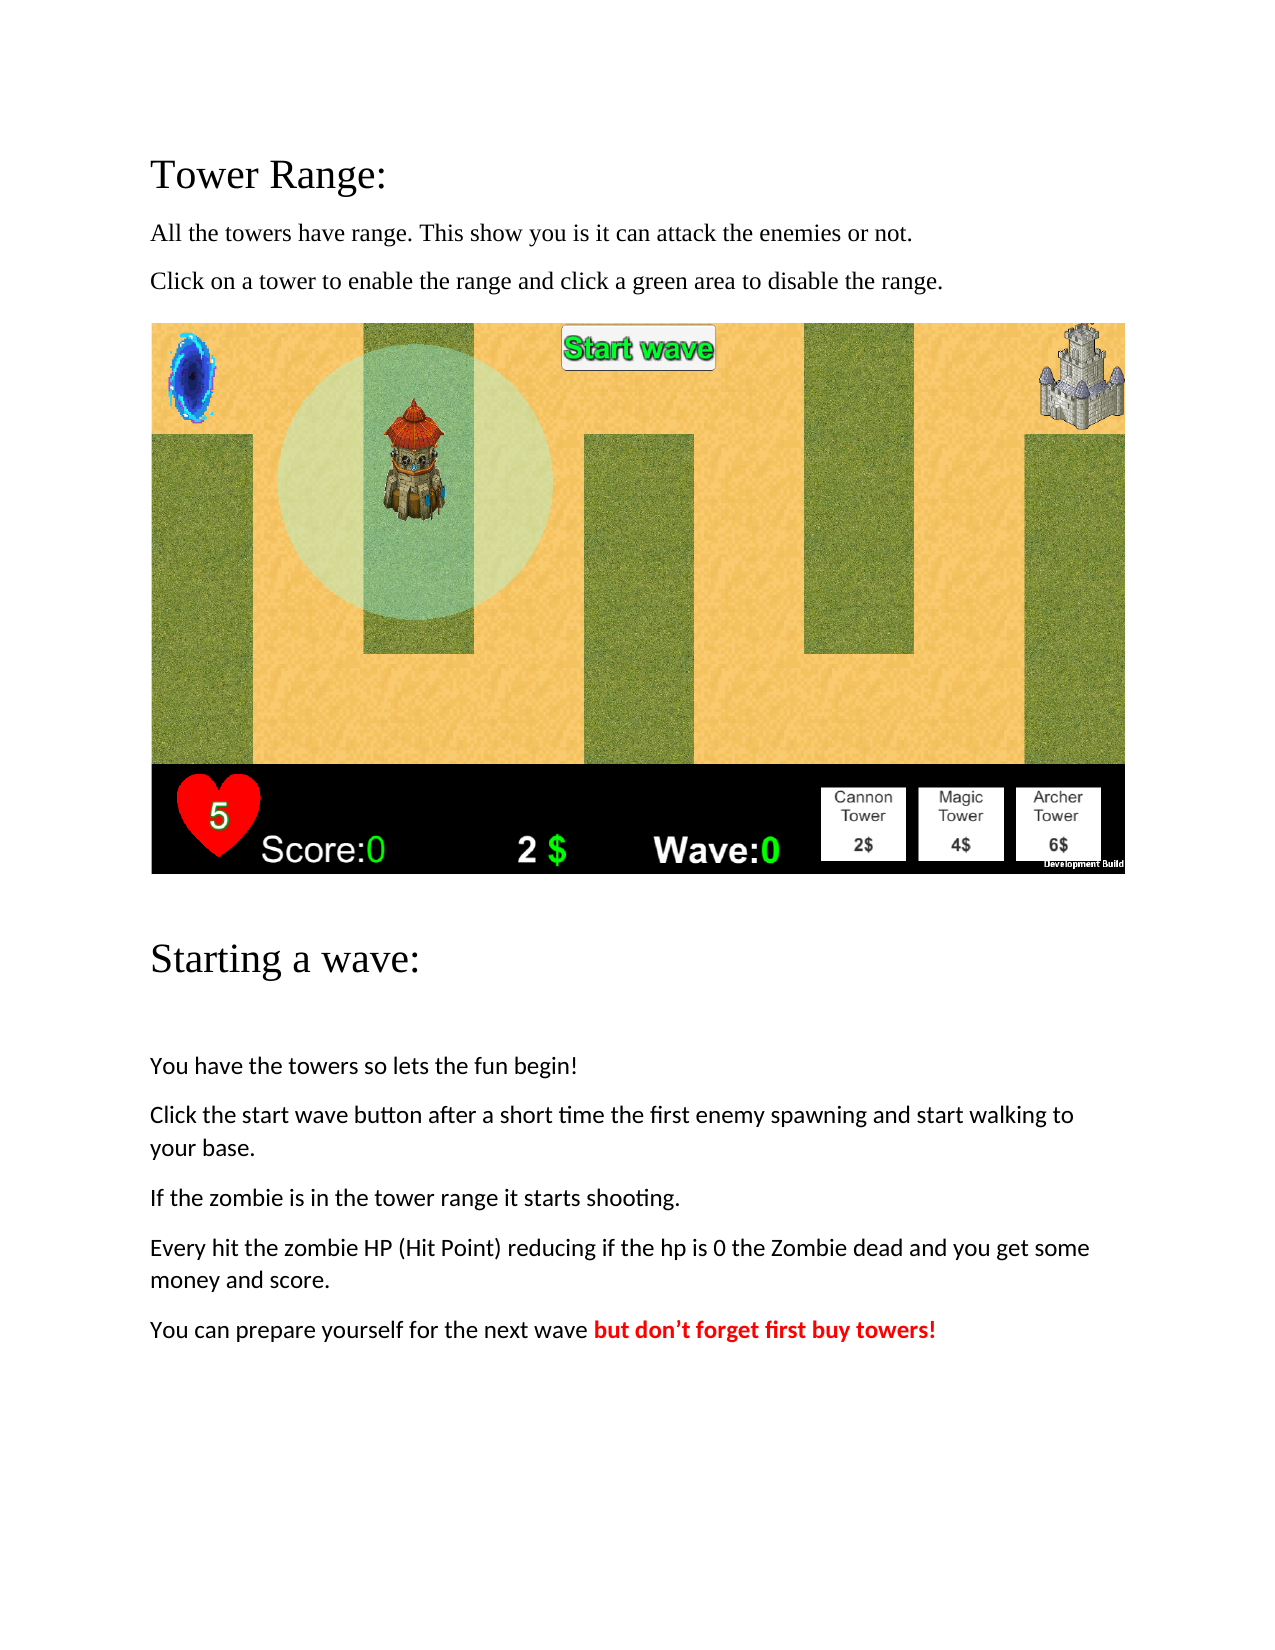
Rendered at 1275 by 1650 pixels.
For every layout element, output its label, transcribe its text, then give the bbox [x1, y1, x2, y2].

picture [151, 323, 1125, 874]
text You have the towers so lets the fun begin! [150, 1050, 1125, 1081]
text All the towers have range. This show you is it can attack the enemies or not. [150, 218, 1125, 247]
text If the zombie is in the tower range it starts shooting. [150, 1182, 1125, 1213]
text Starting a wave: [150, 934, 1125, 982]
text Every hit the zombie HP (Hit Point) reducing if the hp is 0 the Zombie dead and you get some money and score. [150, 1232, 1125, 1295]
text Tower Range: [150, 150, 1125, 198]
text You can prepare yourself for the next wave but don’t forget first buy towers! [150, 1314, 1125, 1345]
text Click on a tower to enable the range and click a green area to disable the range. [150, 266, 1125, 295]
text Click the start wave button after a short time the first enemy spawning and start walking to your base. [150, 1099, 1125, 1163]
